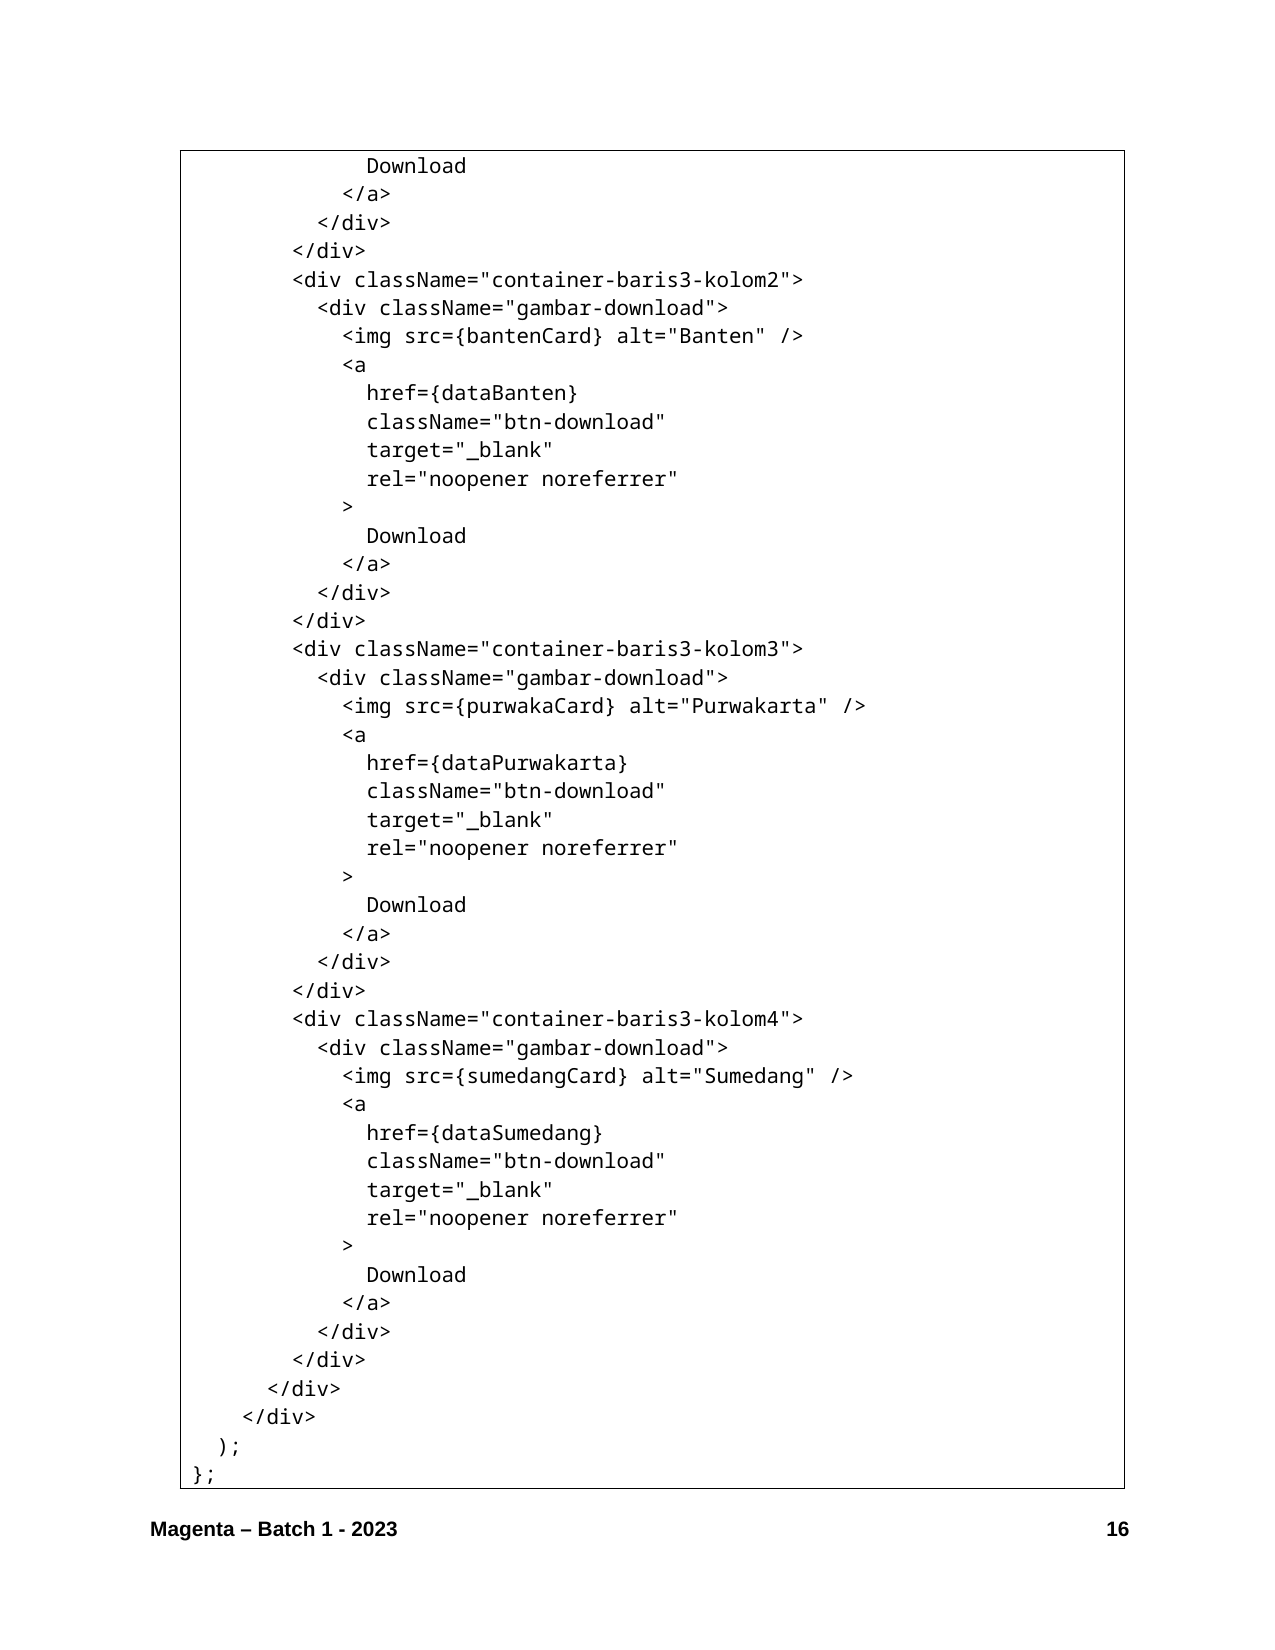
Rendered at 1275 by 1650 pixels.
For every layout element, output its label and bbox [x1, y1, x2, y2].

table_header [181, 151, 1124, 1488]
